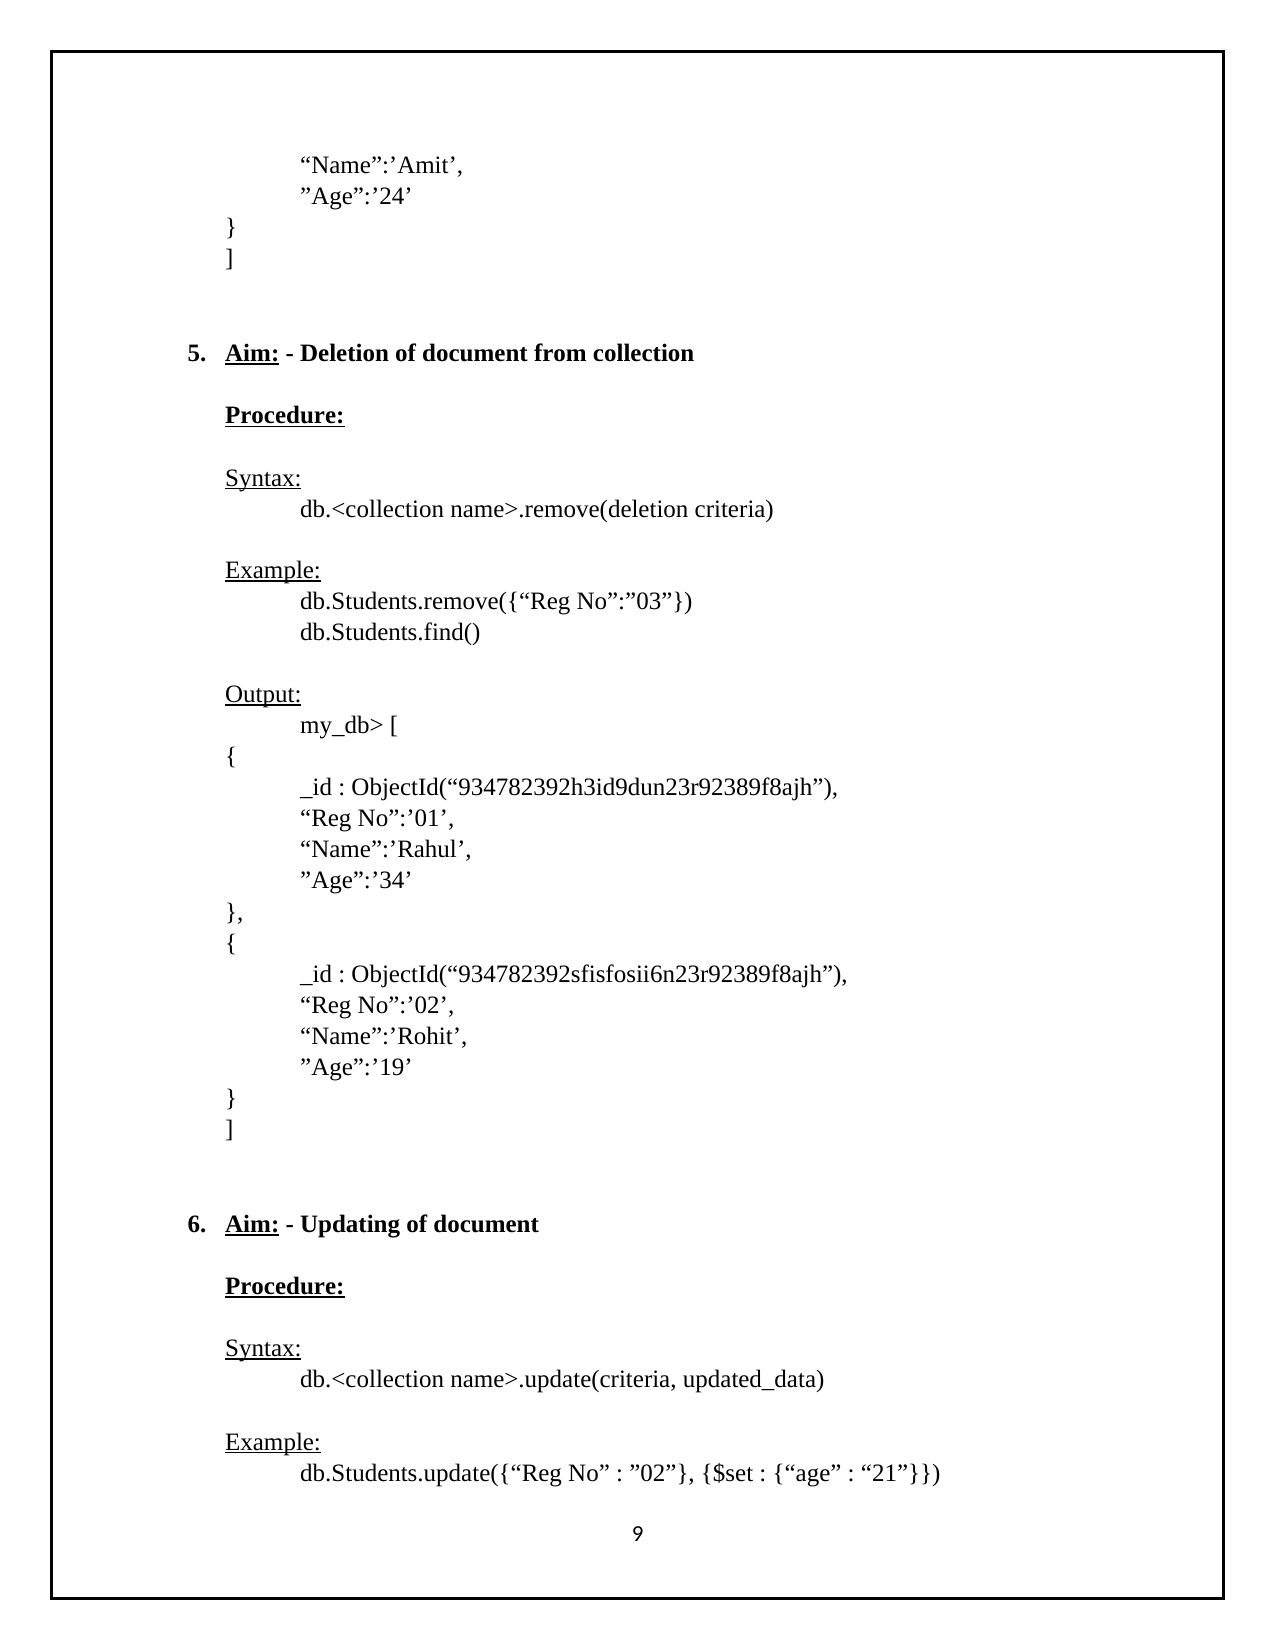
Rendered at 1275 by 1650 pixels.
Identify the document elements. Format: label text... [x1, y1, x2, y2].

list “Reg No”:’01’, [225, 803, 1125, 832]
list ”Age”:’24’ [225, 181, 1125, 210]
list Example: [225, 1427, 1125, 1455]
list ] [225, 1114, 1125, 1143]
list Example: [225, 555, 1125, 584]
list “Name”:’Rahul’, [225, 834, 1125, 863]
list db.Students.find() [225, 617, 1125, 646]
list db.<collection name>.update(criteria, updated_data) [225, 1364, 1125, 1393]
list Syntax: [225, 1333, 1125, 1362]
list }, [225, 897, 1125, 925]
list { [225, 928, 1125, 956]
list } [225, 212, 1125, 241]
list } [225, 1083, 1125, 1112]
list db.<collection name>.remove(deletion criteria) [225, 494, 1125, 522]
list { [225, 741, 1125, 770]
list “Reg No”:’02’, [225, 990, 1125, 1018]
list db.Students.update({“Reg No” : ”02”}, {$set : {“age” : “21”}}) [225, 1458, 1125, 1486]
list “Name”:’Amit’, [225, 150, 1125, 179]
list ”Age”:’34’ [225, 866, 1125, 894]
list Syntax: [225, 463, 1125, 491]
list _id : ObjectId(“934782392h3id9dun23r92389f8ajh”), [225, 772, 1125, 801]
list Aim: - Deletion of document from collection [187, 338, 1125, 367]
list db.Students.remove({“Reg No”:”03”}) [225, 586, 1125, 615]
list Aim: - Updating of document [187, 1209, 1125, 1238]
list Procedure: [225, 401, 1125, 429]
list Procedure: [225, 1271, 1125, 1300]
list _id : ObjectId(“934782392sfisfosii6n23r92389f8ajh”), [225, 959, 1125, 987]
list ] [225, 243, 1125, 272]
list ”Age”:’19’ [225, 1052, 1125, 1081]
list my_db> [ [225, 710, 1125, 739]
list “Name”:’Rohit’, [225, 1021, 1125, 1049]
list Output: [225, 679, 1125, 708]
